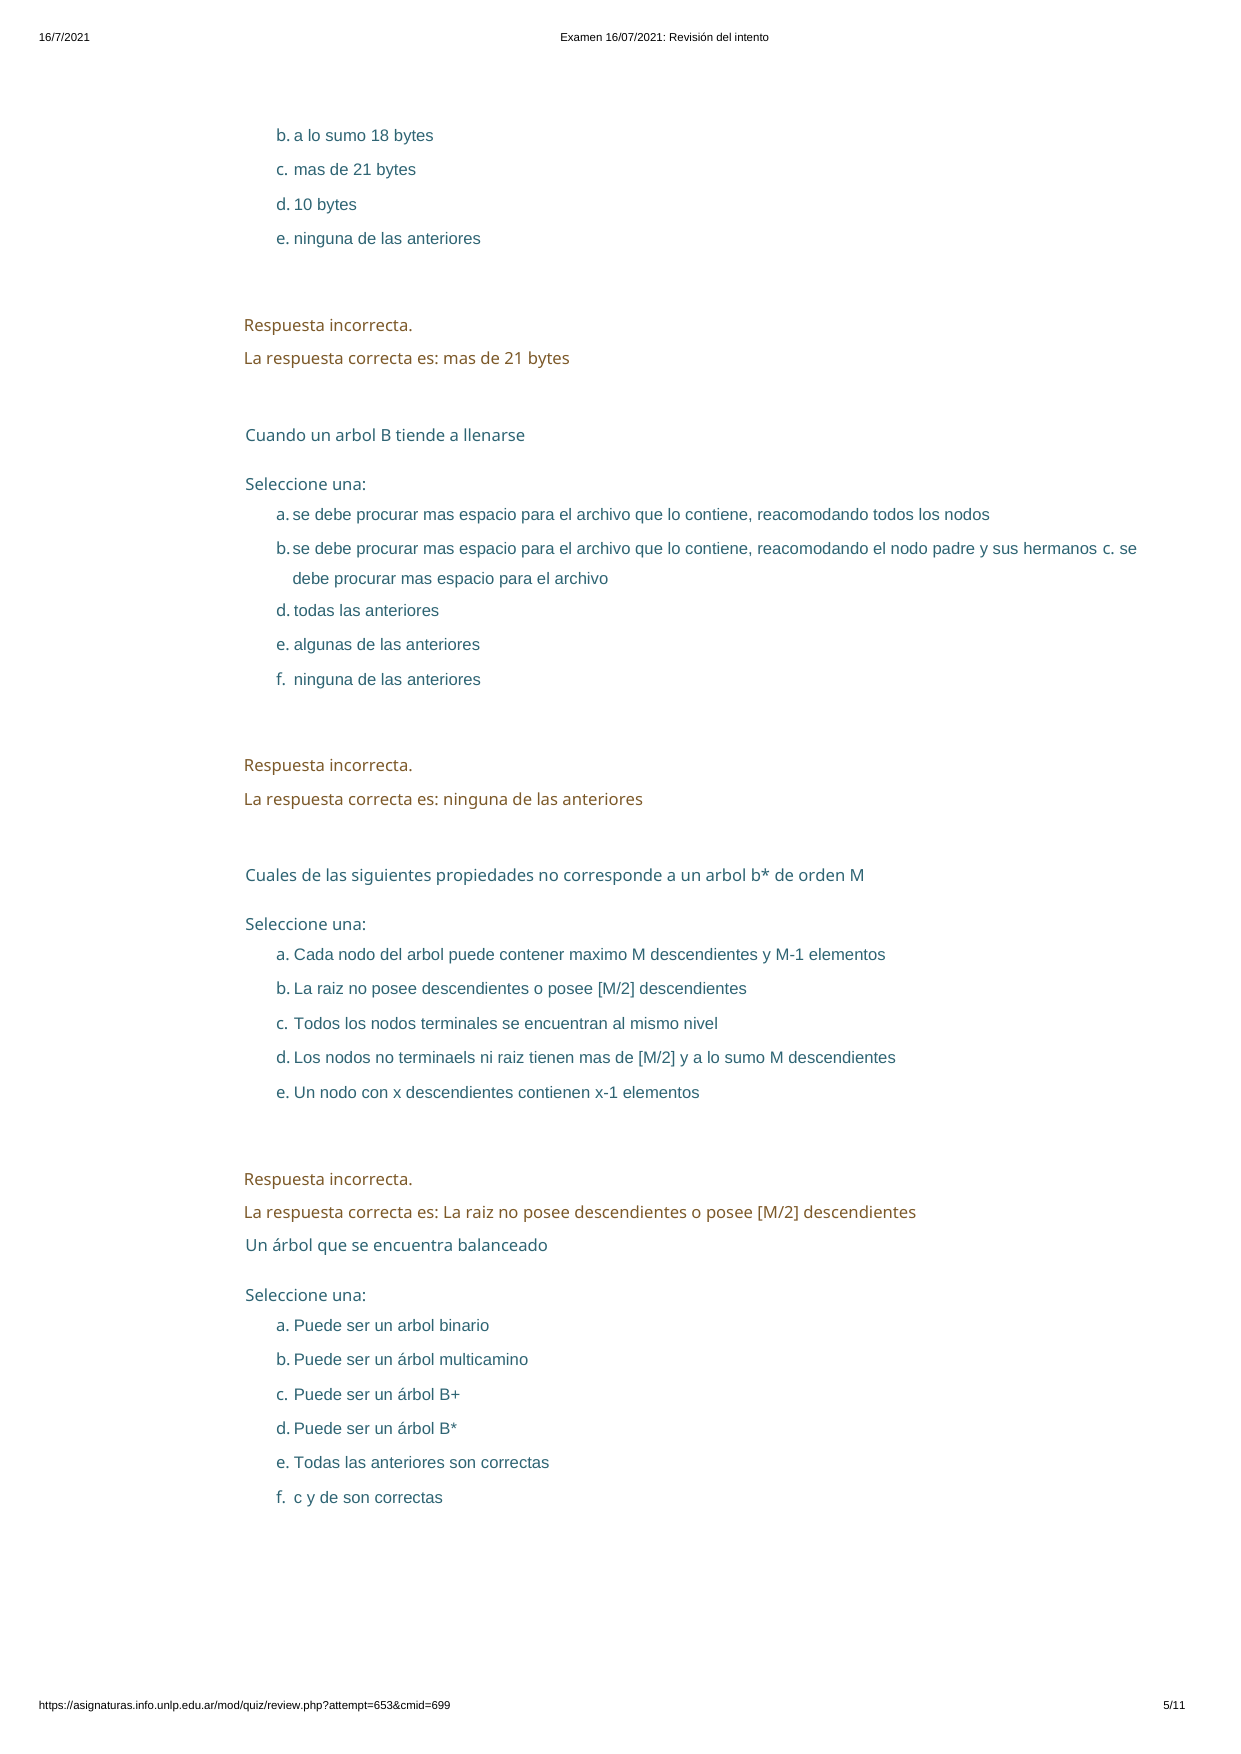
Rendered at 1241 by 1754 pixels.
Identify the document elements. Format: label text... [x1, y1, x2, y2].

list Puede ser un arbol binario [276, 1313, 1189, 1336]
text Seleccione una: [245, 1284, 1189, 1306]
text Seleccione una: [245, 473, 1189, 495]
text La respuesta correcta es: mas de 21 bytes [244, 347, 1189, 369]
list se debe procurar mas espacio para el archivo que lo contiene, reacomodando todos los nodos [276, 502, 1146, 525]
text Un árbol que se encuentra balanceado [245, 1234, 1189, 1256]
text Respuesta incorrecta. [244, 314, 1189, 336]
list Puede ser un árbol multicamino [276, 1348, 1189, 1370]
list La raiz no posee descendientes o posee [M/2] descendientes [276, 977, 1189, 1000]
list todas las anteriores [276, 598, 1189, 621]
list Un nodo con x descendientes contienen x-1 elementos [276, 1080, 1189, 1103]
list Los nodos no terminaels ni raiz tienen mas de [M/2] y a lo sumo M descendientes [276, 1046, 1189, 1069]
text La respuesta correcta es: ninguna de las anteriores [244, 787, 1189, 810]
text Seleccione una: [245, 913, 1189, 936]
list c y de son correctas [276, 1486, 1189, 1508]
list mas de 21 bytes [276, 158, 1189, 180]
text Cuales de las siguientes propiedades no corresponde a un arbol b* de orden M [245, 864, 1189, 887]
list Puede ser un árbol B* [276, 1417, 1189, 1439]
list ninguna de las anteriores [276, 227, 1189, 249]
list Cada nodo del arbol puede contener maximo M descendientes y M-1 elementos [276, 942, 1189, 965]
list Todas las anteriores son correctas [276, 1451, 1189, 1474]
list Todos los nodos terminales se encuentran al mismo nivel [276, 1011, 1189, 1034]
list a lo sumo 18 bytes [276, 123, 1189, 146]
text Respuesta incorrecta. [244, 1167, 1189, 1190]
list ninguna de las anteriores [276, 667, 1189, 690]
list Puede ser un árbol B+ [276, 1382, 1189, 1405]
list algunas de las anteriores [276, 633, 1189, 656]
text La respuesta correcta es: La raiz no posee descendientes o posee [M/2] descendientes [244, 1201, 1189, 1223]
list se debe procurar mas espacio para el archivo que lo contiene, reacomodando el nodo padre y sus hermanos c. se debe procurar mas espacio para el archivo [276, 537, 1146, 588]
list 10 bytes [276, 192, 1189, 215]
text Cuando un arbol B tiende a llenarse [245, 423, 1189, 446]
text Respuesta incorrecta. [244, 754, 1189, 777]
